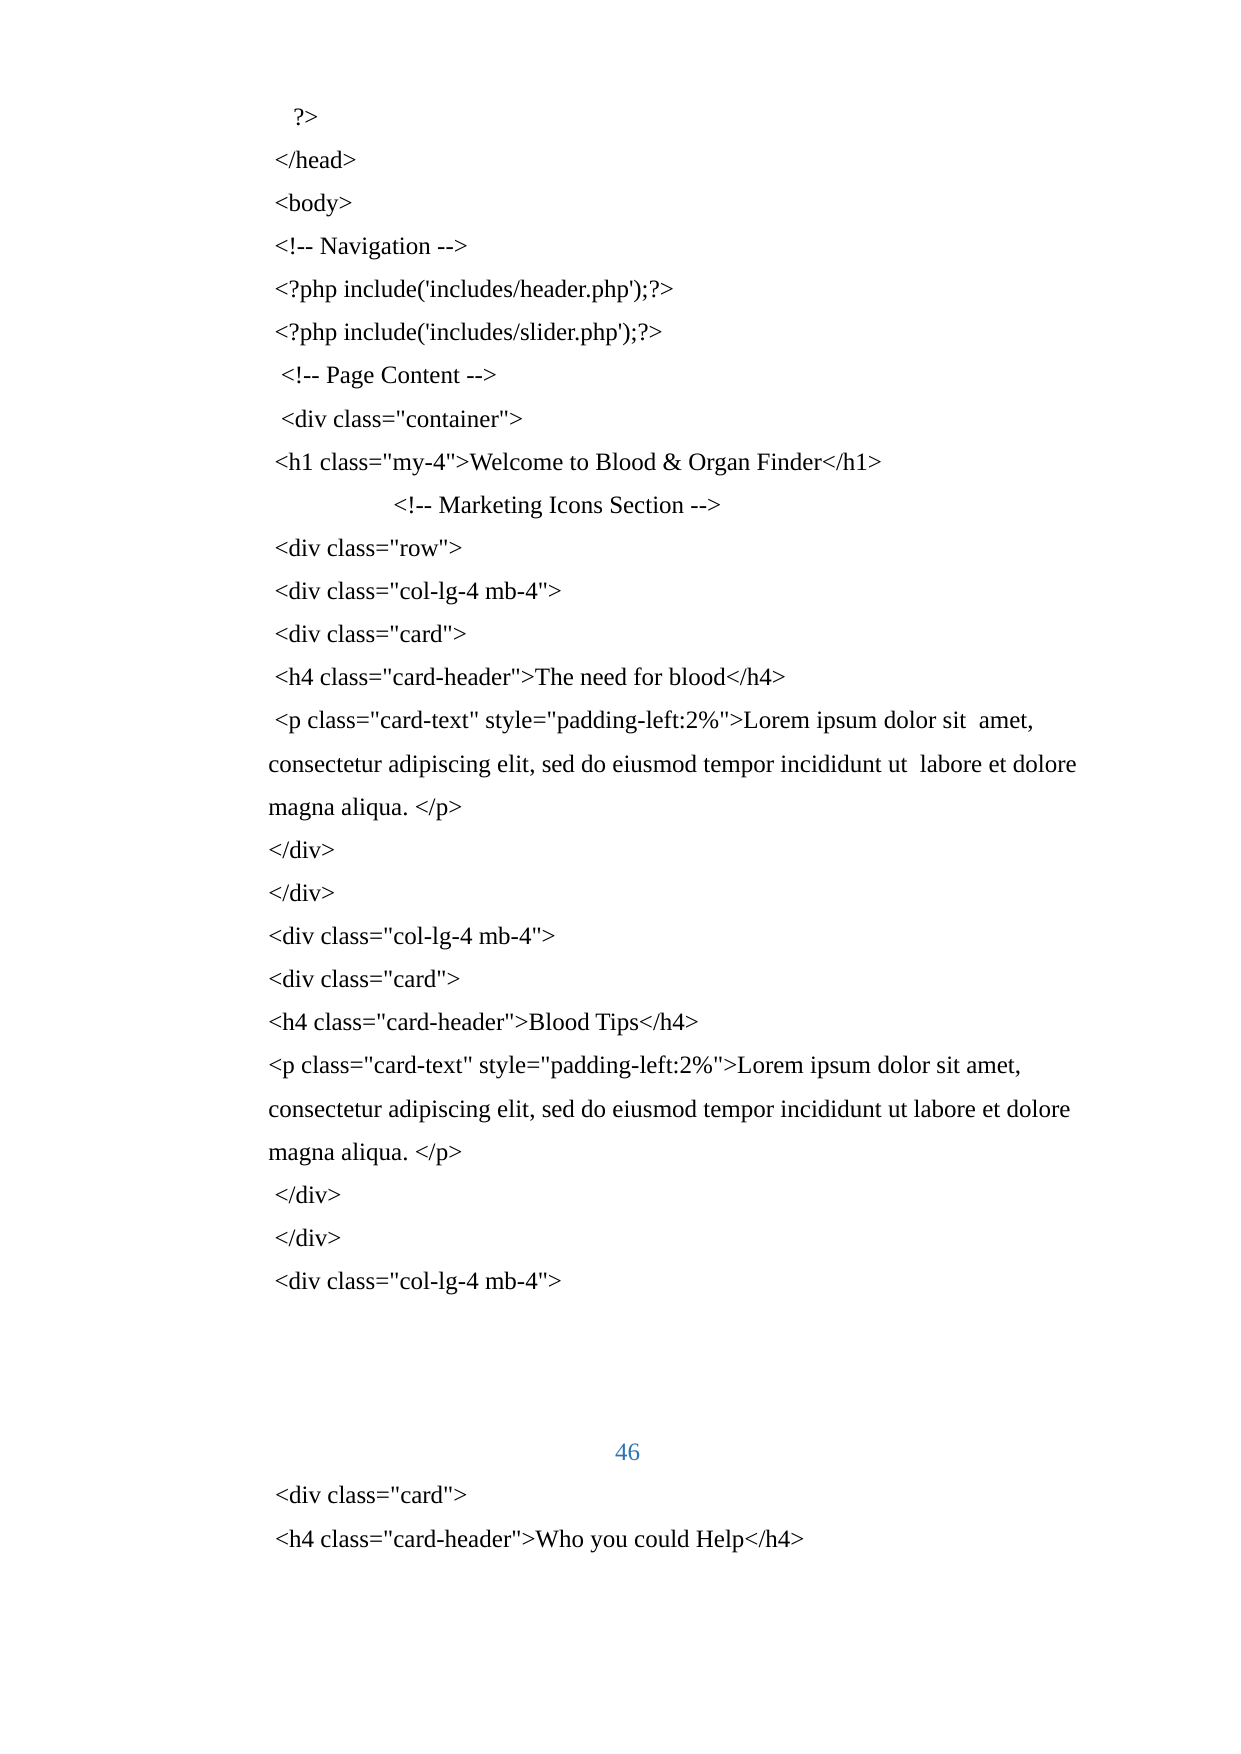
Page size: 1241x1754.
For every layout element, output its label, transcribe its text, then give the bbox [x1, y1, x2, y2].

list ?> [268, 102, 1090, 131]
text <h4 class="card-header">Who you could Help</h4> [150, 1524, 972, 1552]
list <div class="container"> [268, 404, 1090, 432]
list <div class="card"> [268, 964, 1090, 993]
list <div class="col-lg-4 mb-4"> [268, 921, 1090, 950]
list <h1 class="my-4">Welcome to Blood & Organ Finder</h1> [268, 447, 1090, 476]
list </div> [268, 878, 1090, 907]
list <div class="row"> [268, 533, 1090, 562]
list <?php include('includes/header.php');?> [268, 274, 1090, 303]
list <div class="card"> [268, 619, 1090, 648]
list <!-- Page Content --> [268, 361, 1090, 389]
list <!-- Navigation --> [268, 231, 1090, 260]
list <div class="col-lg-4 mb-4"> [268, 576, 1090, 605]
list <p class="card-text" style="padding-left:2%">Lorem ipsum dolor sit amet, consectetur adipiscing elit, sed do eiusmod tempor incididunt ut labore et dolore magna aliqua. </p> [268, 1051, 1090, 1166]
text <div class="card"> [150, 1481, 972, 1509]
list </div> [268, 1223, 1090, 1252]
text <!-- Marketing Icons Section --> [268, 490, 1090, 519]
list <div class="col-lg-4 mb-4"> [268, 1266, 1090, 1295]
list <body> [268, 188, 1090, 217]
list </head> [268, 145, 1090, 174]
list <h4 class="card-header">The need for blood</h4> [268, 662, 1090, 691]
list </div> [268, 1180, 1090, 1209]
list 46 [283, 1437, 972, 1466]
list <p class="card-text" style="padding-left:2%">Lorem ipsum dolor sit amet, consectetur adipiscing elit, sed do eiusmod tempor incididunt ut labore et dolore magna aliqua. </p> [268, 706, 1090, 821]
list <?php include('includes/slider.php');?> [268, 317, 1090, 346]
list </div> [268, 835, 1090, 864]
list <h4 class="card-header">Blood Tips</h4> [268, 1007, 1090, 1036]
